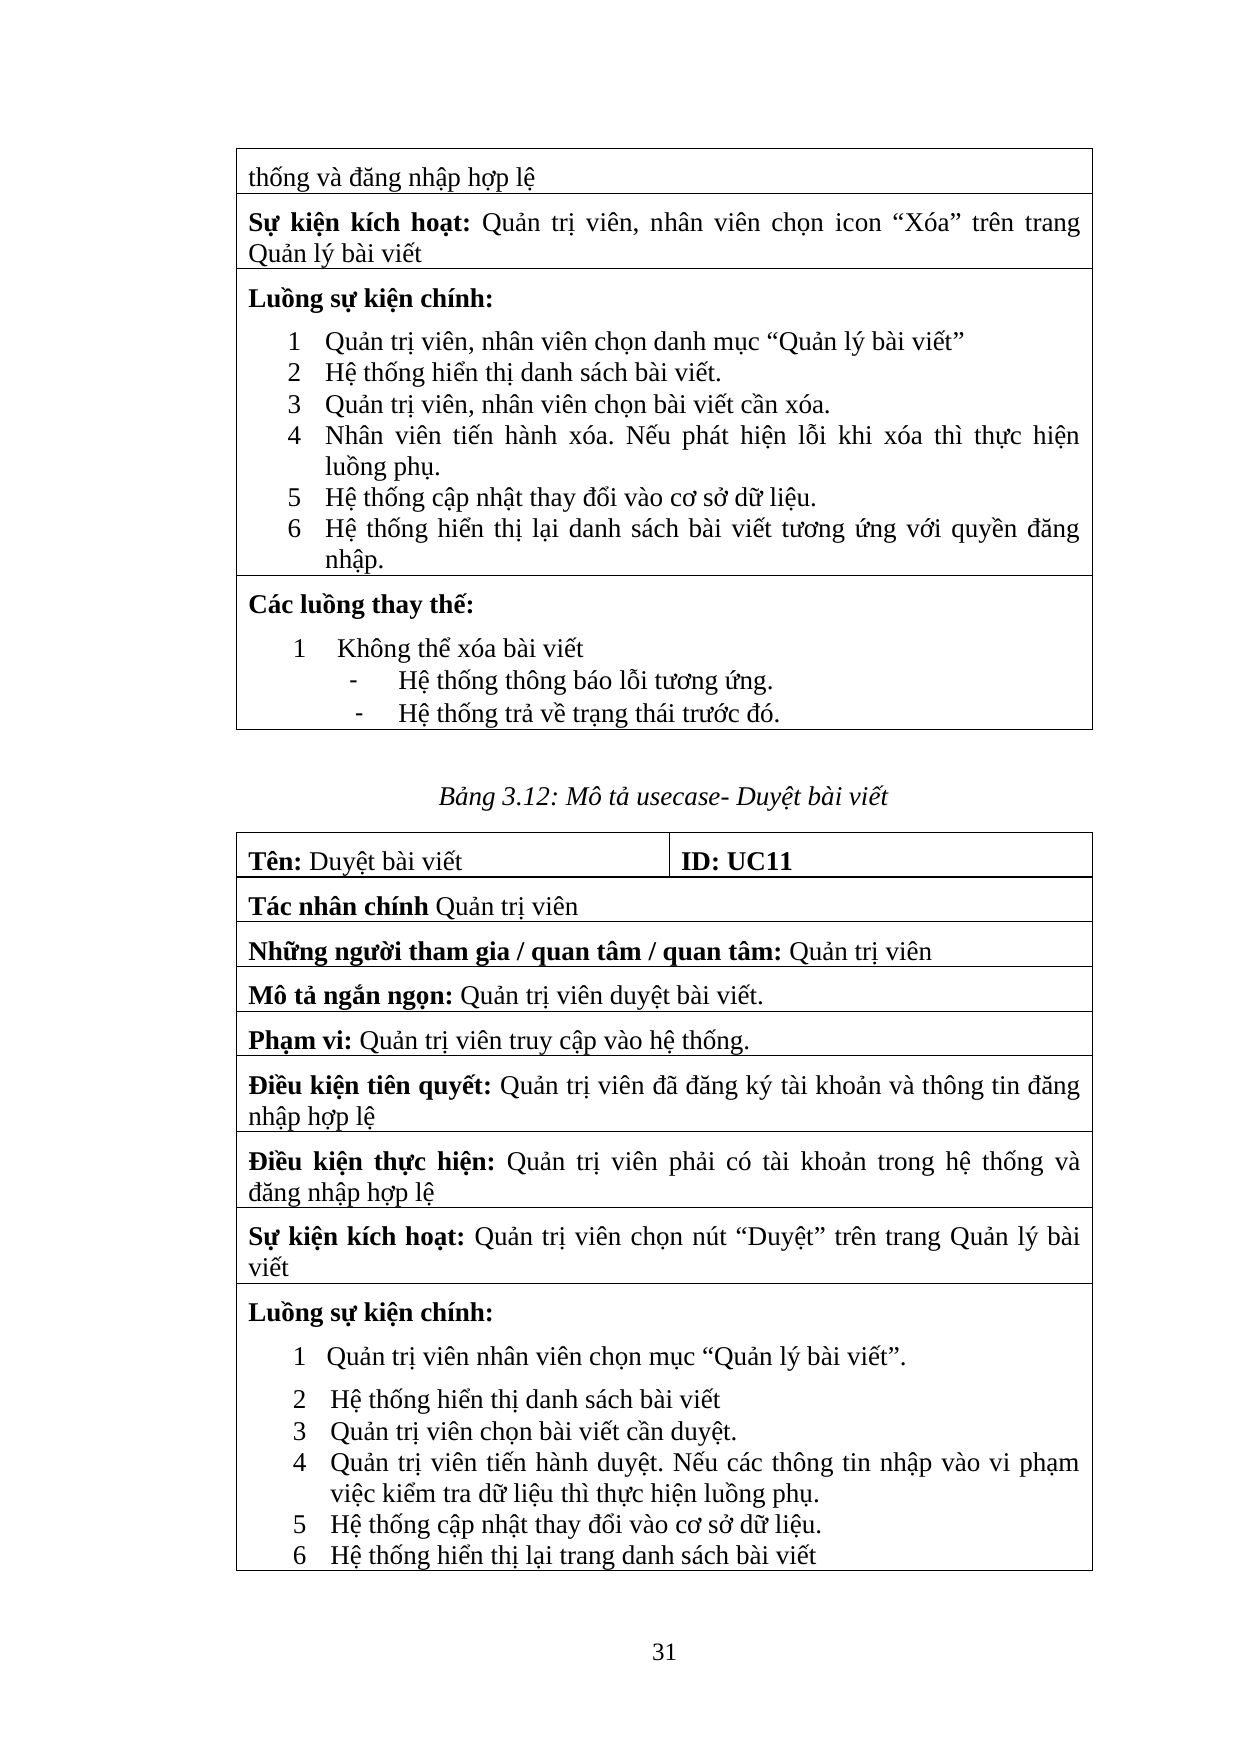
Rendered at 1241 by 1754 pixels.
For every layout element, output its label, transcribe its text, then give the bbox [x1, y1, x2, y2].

table_cell Phạm vi: Quản trị viên truy cập vào hệ thống. [237, 1012, 1092, 1055]
table_cell Sự kiện kích hoạt: Quản trị viên chọn nút “Duyệt” trên trang Quản lý bài viết [237, 1208, 1092, 1283]
table_header ID: UC11 [670, 833, 1092, 876]
table_cell Những người tham gia / quan tâm / quan tâm: Quản trị viên [237, 922, 1092, 966]
table_cell Các luồng thay thế: Không thể xóa bài viết Hệ thống thông báo lỗi tương ứng. Hệ thống trả về trạng thái trước đó. [237, 576, 1092, 729]
table_cell Điều kiện thực hiện: Quản trị viên phải có tài khoản trong hệ thống và đăng nhập hợp lệ [237, 1132, 1092, 1207]
text Bảng 3.12: Mô tả usecase- Duyệt bài viết [236, 780, 1092, 811]
table_cell Tác nhân chính Quản trị viên [237, 878, 1092, 921]
table_cell Điều kiện tiên quyết: Quản trị viên đã đăng ký tài khoản và thông tin đăng nhập hợp lệ [237, 1056, 1092, 1131]
table_cell Luồng sự kiện chính: Quản trị viên, nhân viên chọn danh mục “Quản lý bài viết” Hệ thống hiển thị danh sách bài viết. Quản trị viên, nhân viên chọn bài viết cần xóa. Nhân viên tiến hành xóa. Nếu phát hiện lỗi khi xóa thì thực hiện luồng phụ. Hệ thống cập nhật thay đổi vào cơ sở dữ liệu. Hệ thống hiển thị lại danh sách bài viết tương ứng với quyền đăng nhập. [237, 269, 1092, 574]
table_cell Mô tả ngắn ngọn: Quản trị viên duyệt bài viết. [237, 967, 1092, 1011]
table_cell Luồng sự kiện chính: 1 Quản trị viên nhân viên chọn mục “Quản lý bài viết”. Hệ thống hiển thị danh sách bài viết Quản trị viên chọn bài viết cần duyệt. Quản trị viên tiến hành duyệt. Nếu các thông tin nhập vào vi phạm việc kiểm tra dữ liệu thì thực hiện luồng phụ. Hệ thống cập nhật thay đổi vào cơ sở dữ liệu. Hệ thống hiển thị lại trang danh sách bài viết [237, 1284, 1092, 1570]
table_cell Sự kiện kích hoạt: Quản trị viên, nhân viên chọn icon “Xóa” trên trang Quản lý bài viết [237, 194, 1092, 268]
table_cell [237, 149, 1092, 192]
table_header Tên: Duyệt bài viết [237, 833, 669, 876]
